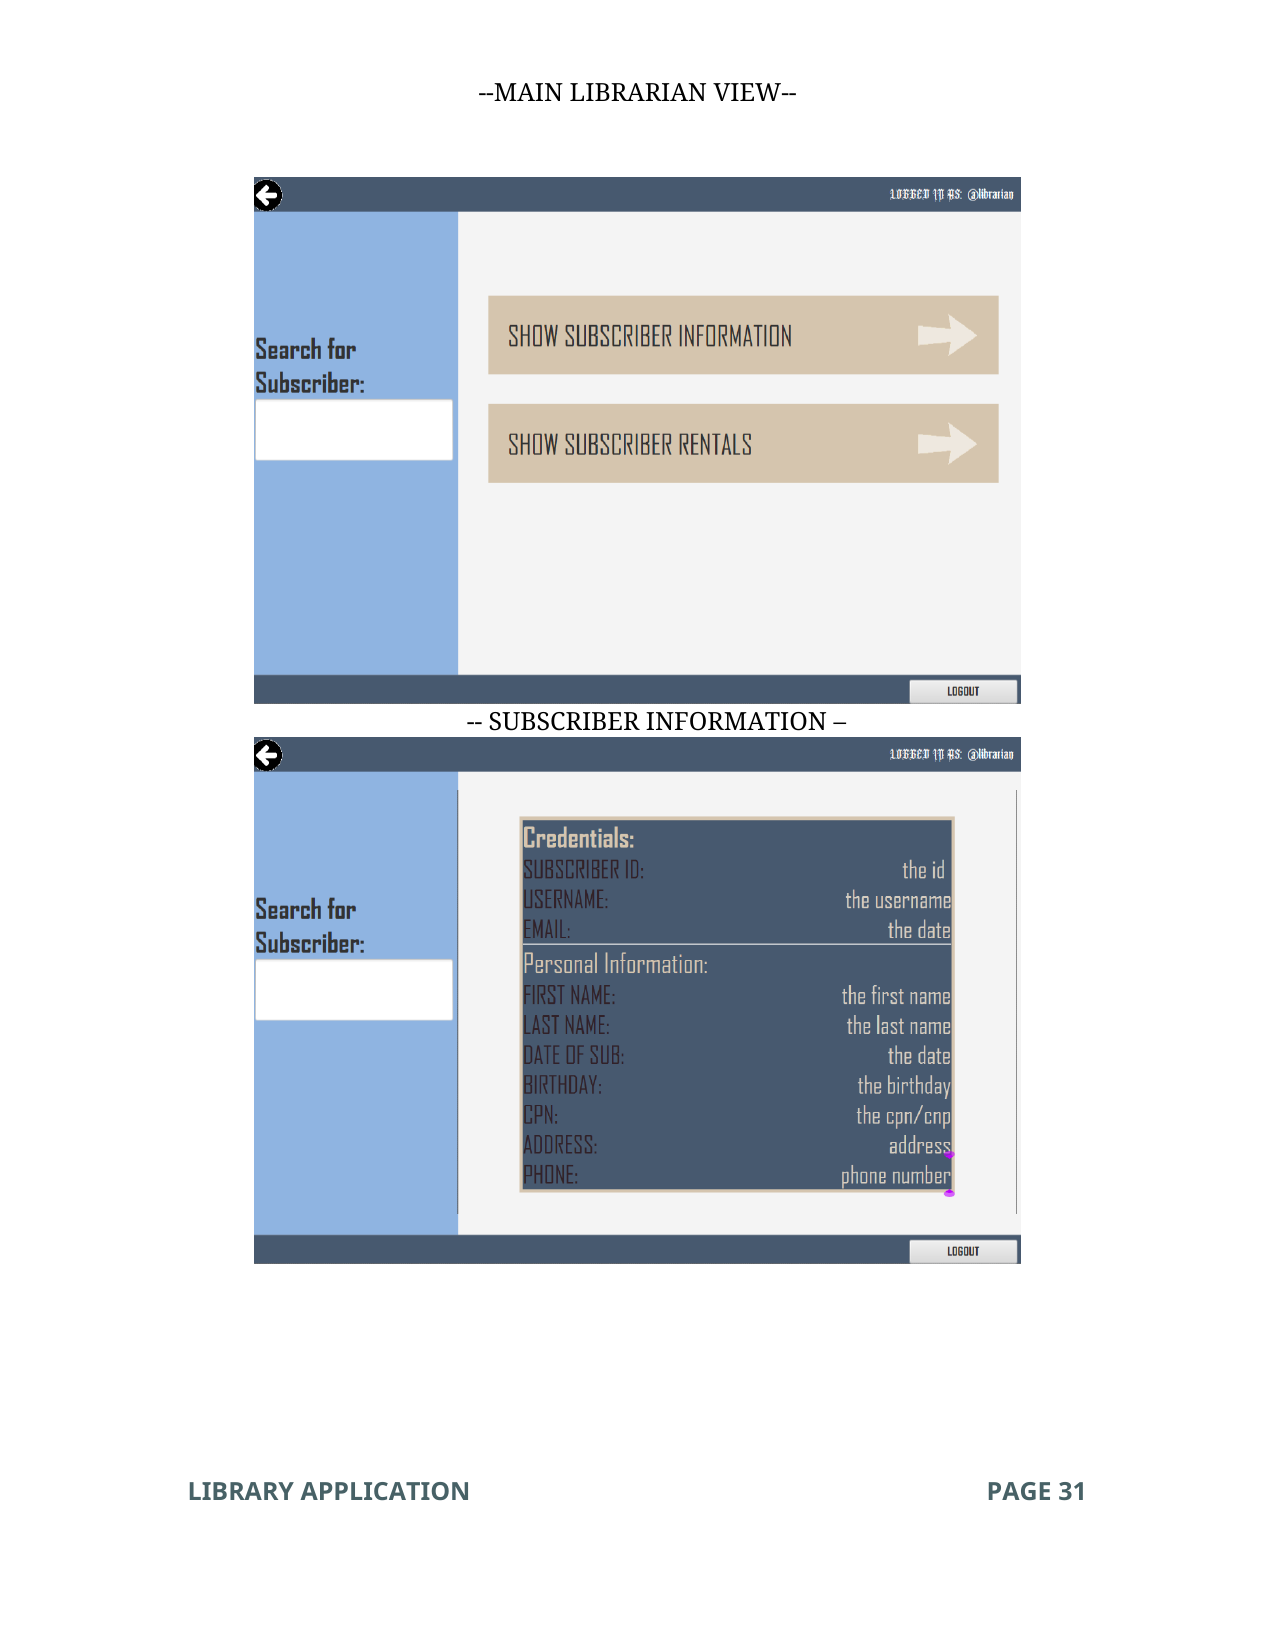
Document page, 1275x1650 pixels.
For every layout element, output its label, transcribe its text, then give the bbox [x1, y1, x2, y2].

picture [254, 177, 1021, 704]
text -- SUBSCRIBER INFORMATION – [112, 703, 1200, 737]
text --MAIN LIBRARIAN VIEW-- [75, 75, 1200, 109]
picture [254, 737, 1021, 1264]
